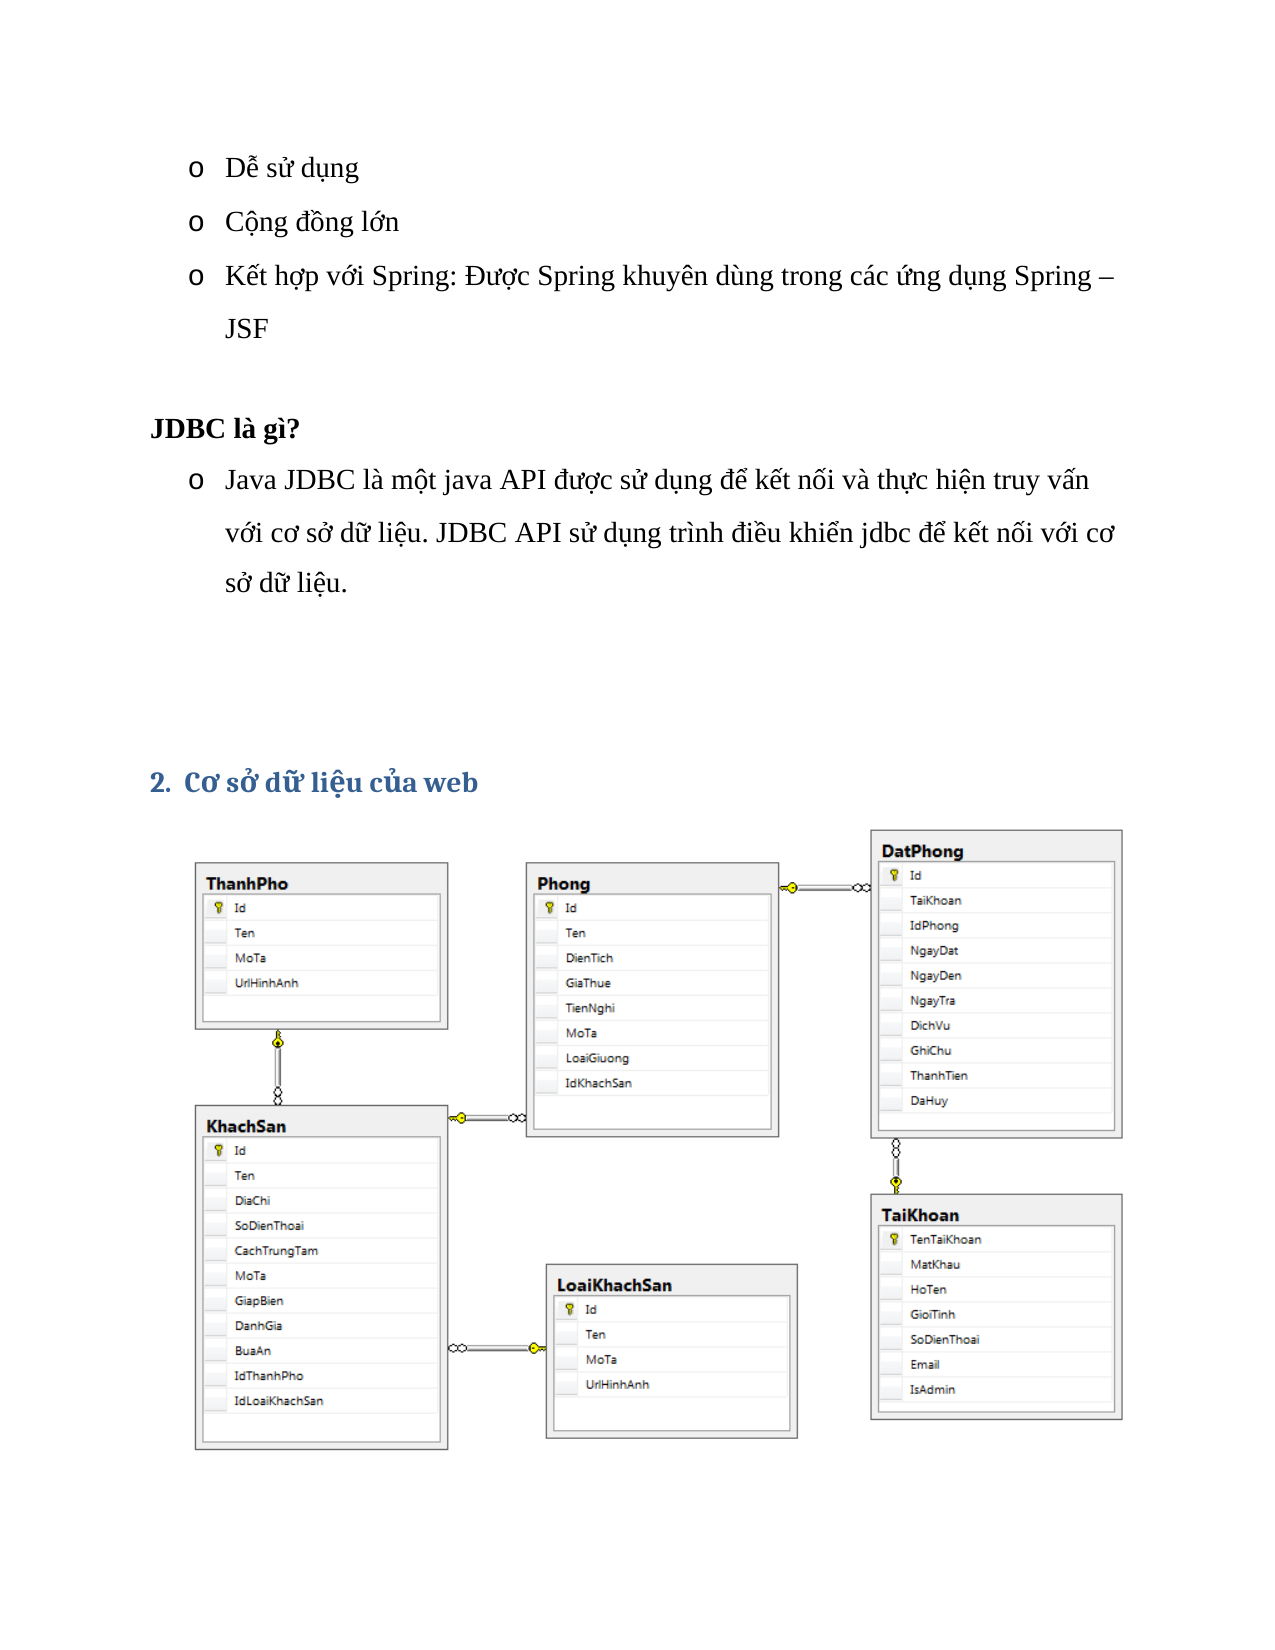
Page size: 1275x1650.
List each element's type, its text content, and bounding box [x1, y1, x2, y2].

text JDBC là gì? [150, 412, 1125, 445]
picture [150, 816, 1164, 1469]
list Java JDBC là một java API được sử dụng để kết nối và thực hiện truy vấn với cơ sở dữ liệu. JDBC API sử dụng trình điều khiển jdbc để kết nối với cơ sở dữ liệu. [187, 462, 1125, 598]
subtitle 2. Cơ sở dữ liệu của web [150, 766, 1125, 799]
list Kết hợp với Spring: Được Spring khuyên dùng trong các ứng dụng Spring – JSF [187, 258, 1125, 344]
list Cộng đồng lớn [187, 204, 1125, 240]
list Dễ sử dụng [187, 150, 1125, 186]
